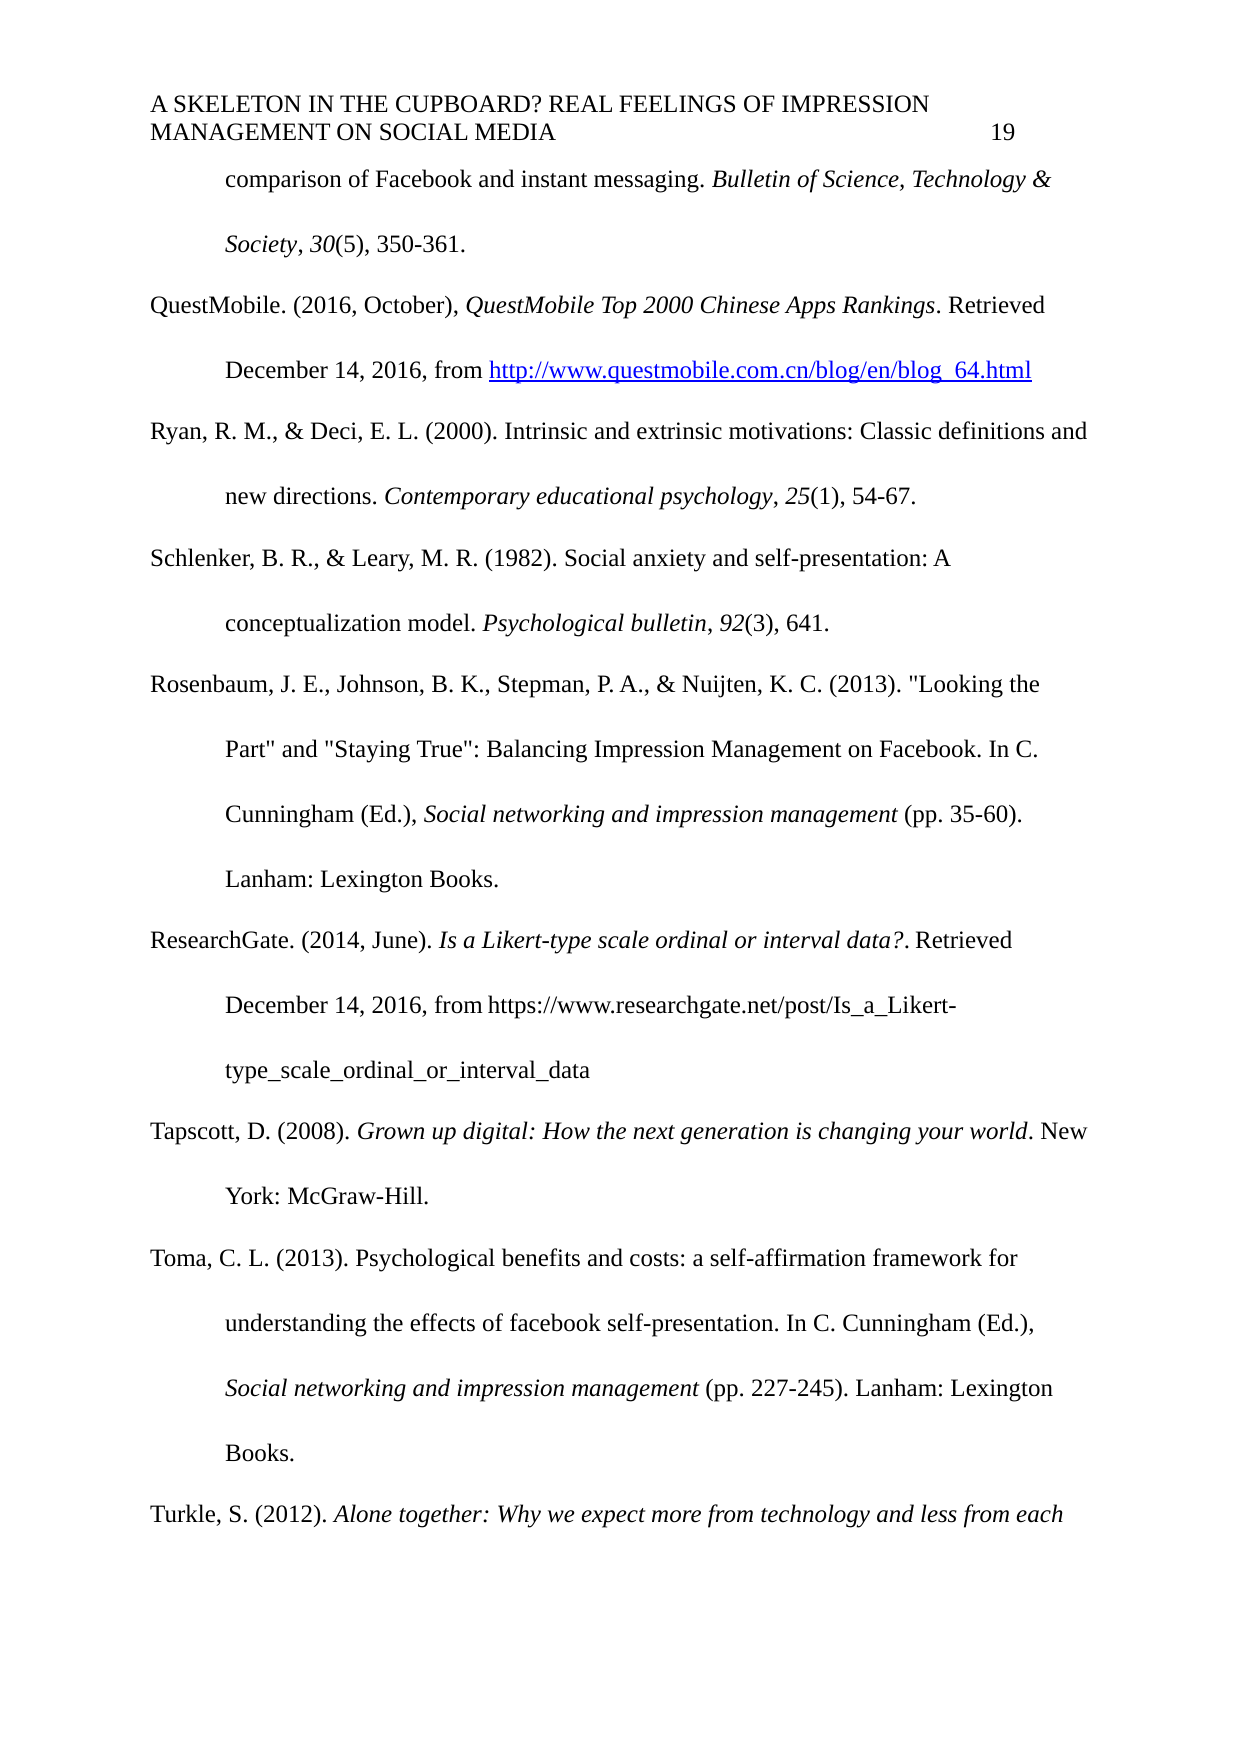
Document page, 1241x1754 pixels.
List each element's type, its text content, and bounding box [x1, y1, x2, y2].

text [150, 1497, 1090, 1529]
text Ryan, R. M., & Deci, E. L. (2000). Intrinsic and extrinsic motivations: Classic definitions and new directions. Contemporary educational psychology, 25(1), 54-67. [150, 414, 1090, 512]
text Rosenbaum, J. E., Johnson, B. K., Stepman, P. A., & Nuijten, K. C. (2013). "Looking the Part" and "Staying True": Balancing Impression Management on Facebook. In C. Cunningham (Ed.), Social networking and impression management (pp. 35-60). Lanham: Lexington Books. [150, 667, 1090, 894]
text Toma, C. L. (2013). Psychological benefits and costs: a self-affirmation framework for understanding the effects of facebook self-presentation. In C. Cunningham (Ed.), Social networking and impression management (pp. 227-245). Lanham: Lexington Books. [150, 1241, 1090, 1468]
text Tapscott, D. (2008). Grown up digital: How the next generation is changing your world. New York: McGraw-Hill. [150, 1114, 1090, 1212]
text QuestMobile. (2016, October), QuestMobile Top 2000 Chinese Apps Rankings. Retrieved December 14, 2016, from http://www.questmobile.com.cn/blog/en/blog_64.html [150, 288, 1090, 386]
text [150, 162, 1090, 259]
text Schlenker, B. R., & Leary, M. R. (1982). Social anxiety and self-presentation: A conceptualization model. Psychological bulletin, 92(3), 641. [150, 541, 1090, 638]
text ResearchGate. (2014, June). Is a Likert-type scale ordinal or interval data?. Retrieved December 14, 2016, from https://www.researchgate.net/post/Is_a_Likert-type_scale_ordinal_or_interval_data [150, 923, 1090, 1086]
